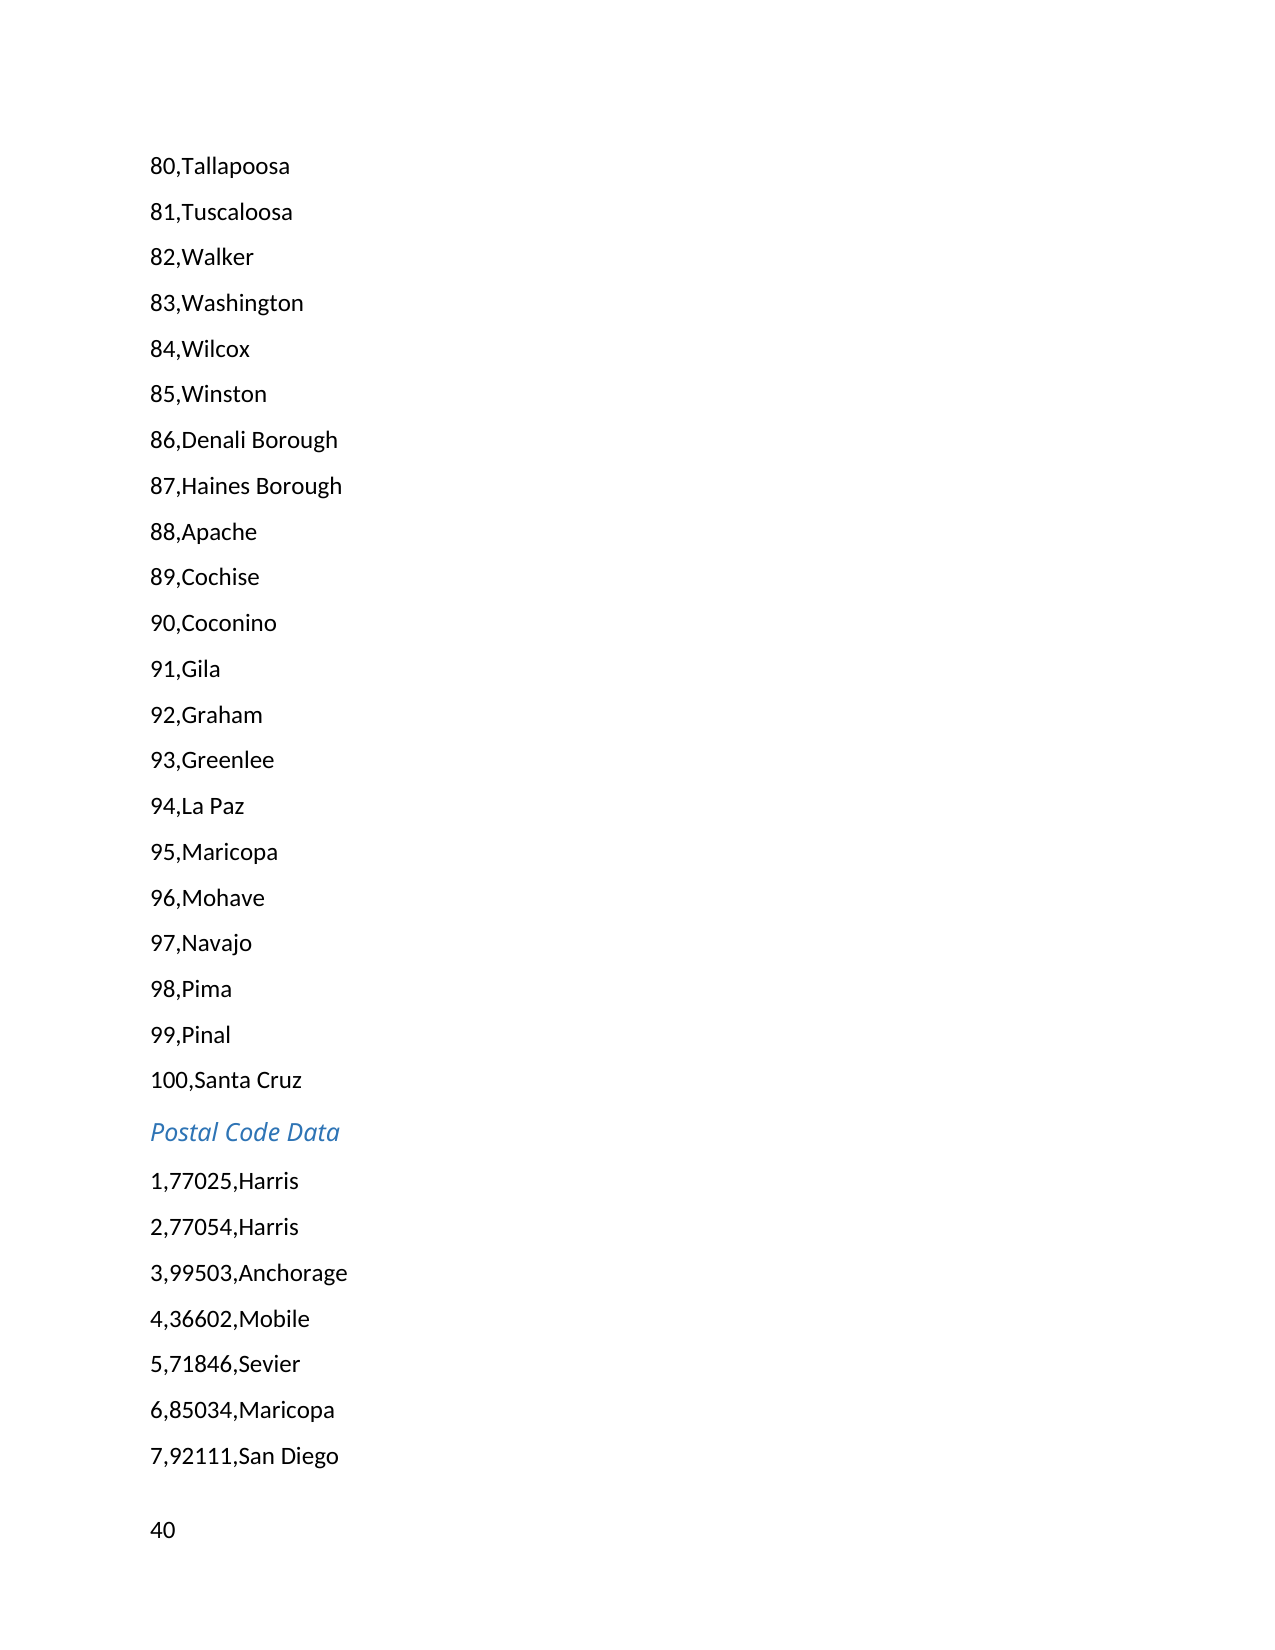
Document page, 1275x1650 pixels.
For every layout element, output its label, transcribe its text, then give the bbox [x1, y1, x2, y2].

text 80,Tallapoosa [150, 150, 1125, 181]
text 84,Wilcox [150, 333, 1125, 363]
text 90,Coconino [150, 607, 1125, 638]
subtitle Postal Code Data [150, 1114, 1125, 1148]
text 82,Walker [150, 241, 1125, 272]
text 85,Winston [150, 379, 1125, 409]
text 81,Tuscaloosa [150, 196, 1125, 226]
text 3,99503,Anchorage [150, 1257, 1125, 1287]
text 7,92111,San Diego [150, 1440, 1125, 1470]
text 87,Haines Borough [150, 470, 1125, 501]
text 91,Gila [150, 653, 1125, 683]
text 94,La Paz [150, 790, 1125, 821]
text 100,Santa Cruz [150, 1064, 1125, 1095]
text 98,Pima [150, 973, 1125, 1004]
text 5,71846,Sevier [150, 1348, 1125, 1379]
text 95,Maricopa [150, 836, 1125, 866]
text 83,Washington [150, 287, 1125, 318]
text 88,Apache [150, 516, 1125, 546]
text 93,Greenlee [150, 744, 1125, 775]
text 4,36602,Mobile [150, 1303, 1125, 1333]
text 2,77054,Harris [150, 1211, 1125, 1242]
text 96,Mohave [150, 882, 1125, 912]
text 89,Cochise [150, 562, 1125, 592]
text 6,85034,Maricopa [150, 1394, 1125, 1425]
text 86,Denali Borough [150, 424, 1125, 455]
text 97,Navajo [150, 927, 1125, 958]
text 1,77025,Harris [150, 1166, 1125, 1196]
text 92,Graham [150, 699, 1125, 729]
text 99,Pinal [150, 1019, 1125, 1049]
